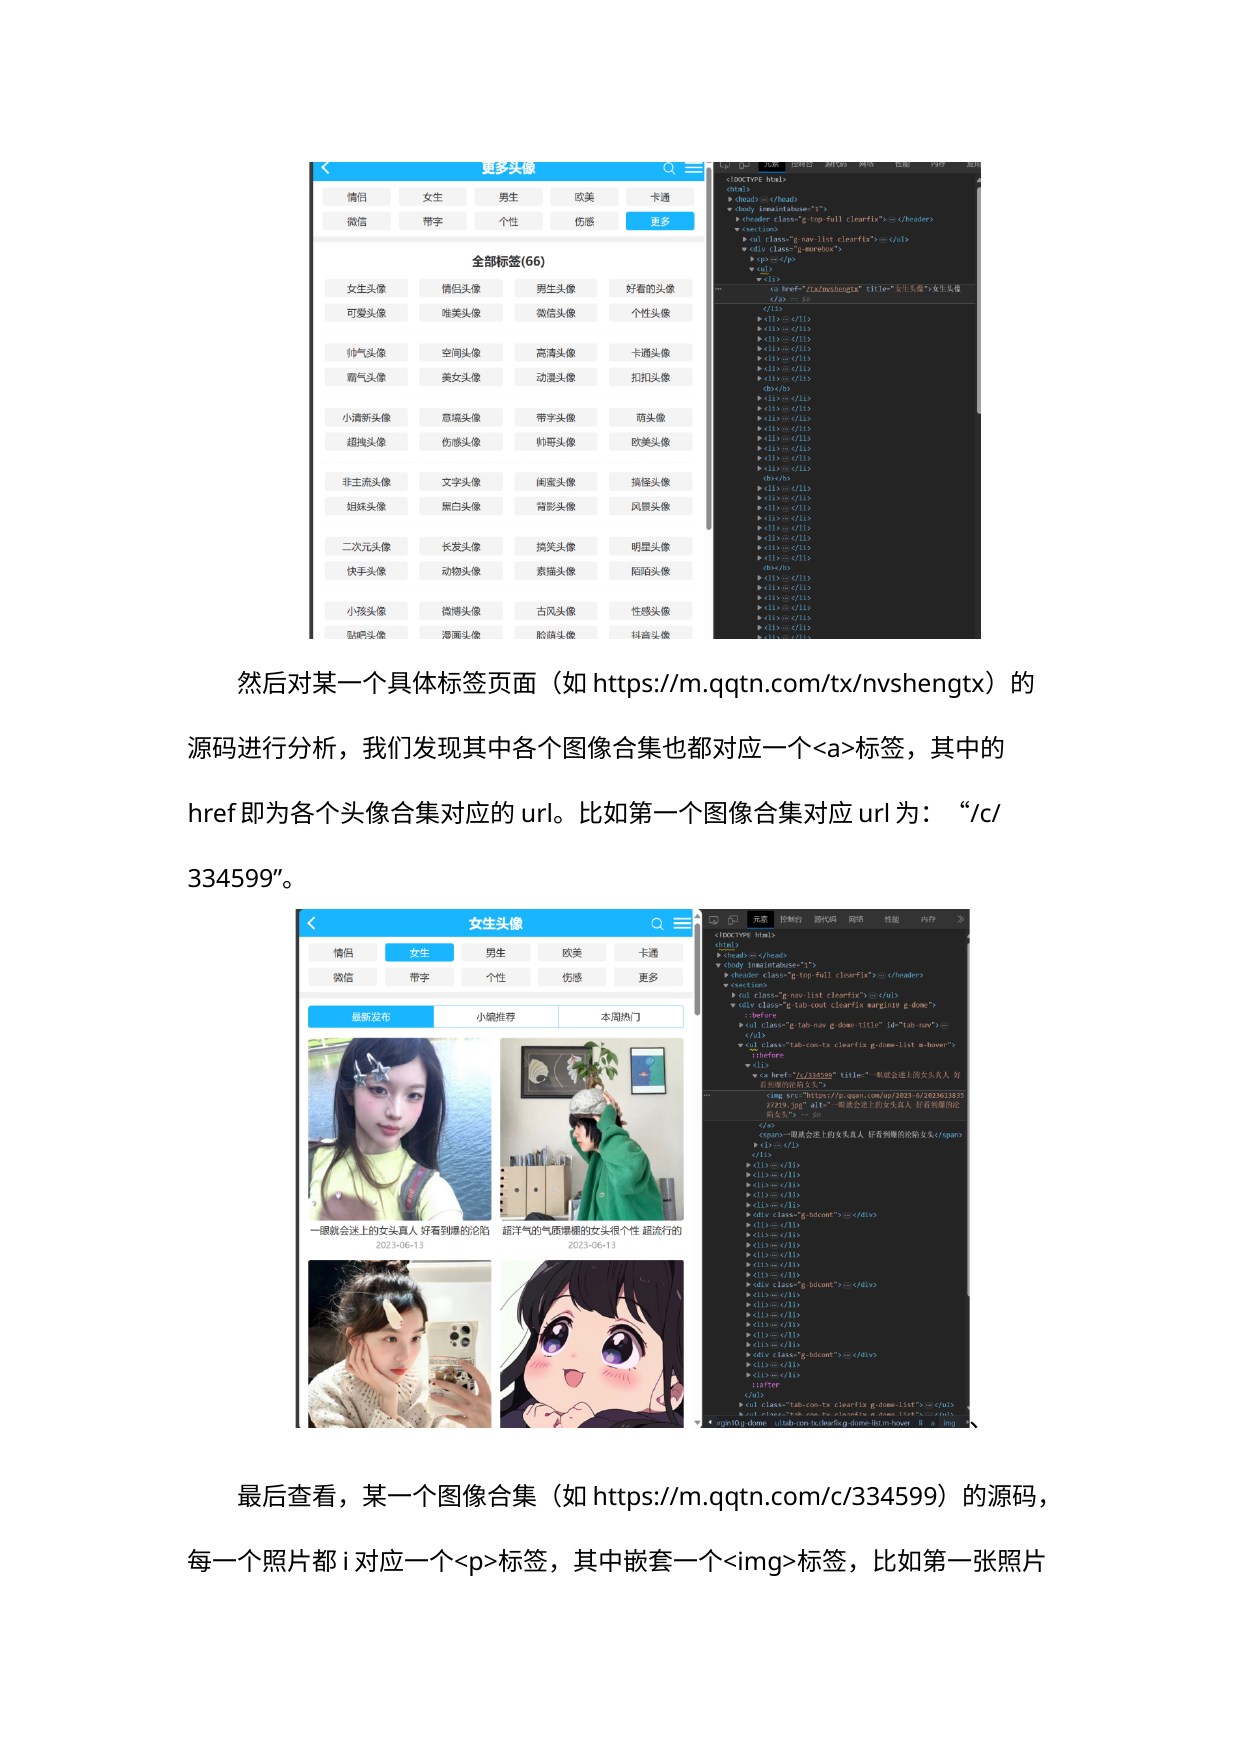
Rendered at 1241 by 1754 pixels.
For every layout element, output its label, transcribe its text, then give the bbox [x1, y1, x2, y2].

picture [309, 162, 981, 639]
picture [295, 909, 970, 1428]
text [187, 1462, 1053, 1592]
text 然后对某一个具体标签页面（如https://m.qqtn.com/tx/nvshengtx）的源码进行分析，我们发现其中各个图像合集也都对应一个<a>标签，其中的href即为各个头像合集对应的url。比如第一个图像合集对应url为：“/c/334599”。 [187, 649, 1053, 909]
